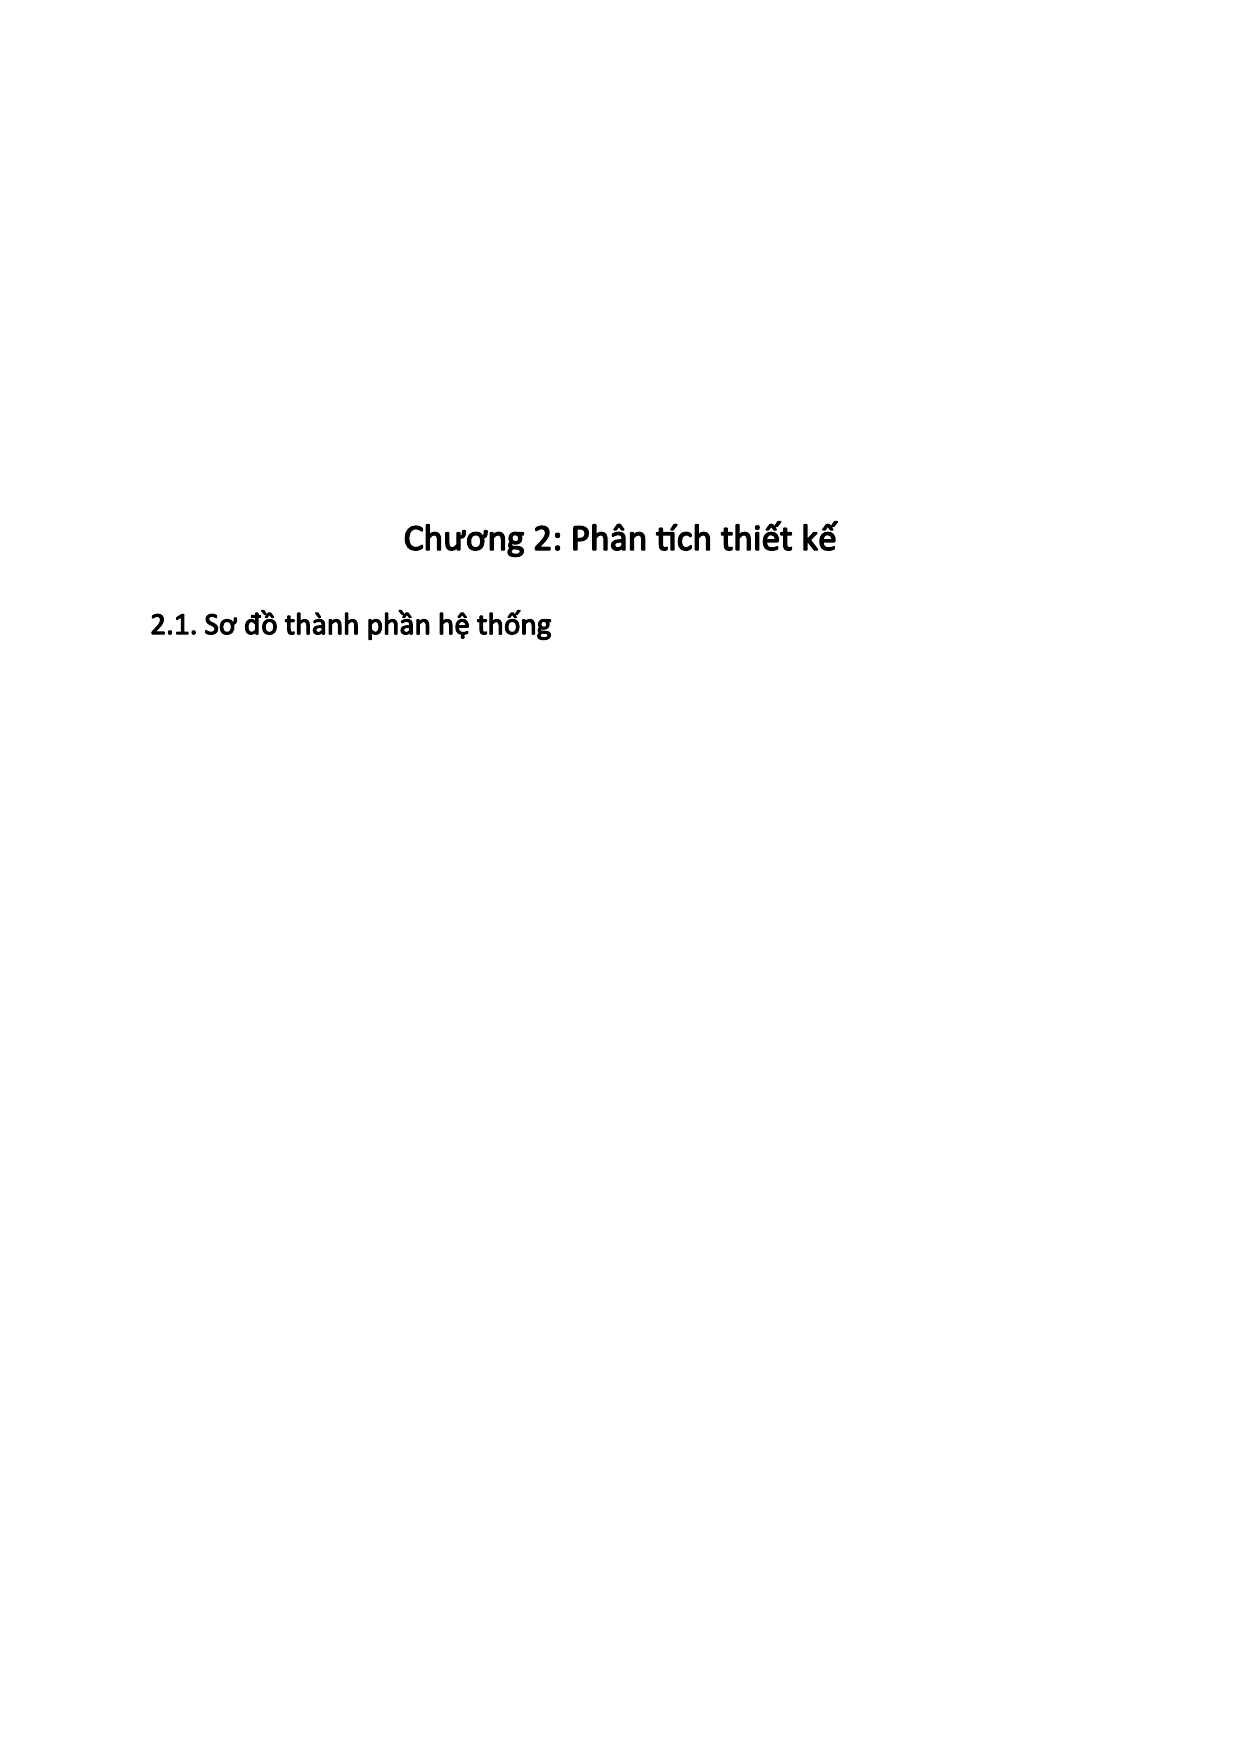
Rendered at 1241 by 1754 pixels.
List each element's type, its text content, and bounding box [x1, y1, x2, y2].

subtitle 2.1. Sơ đồ thành phần hệ thống [150, 604, 1090, 642]
subtitle Chương 2: Phân tích thiết kế [150, 513, 1090, 559]
